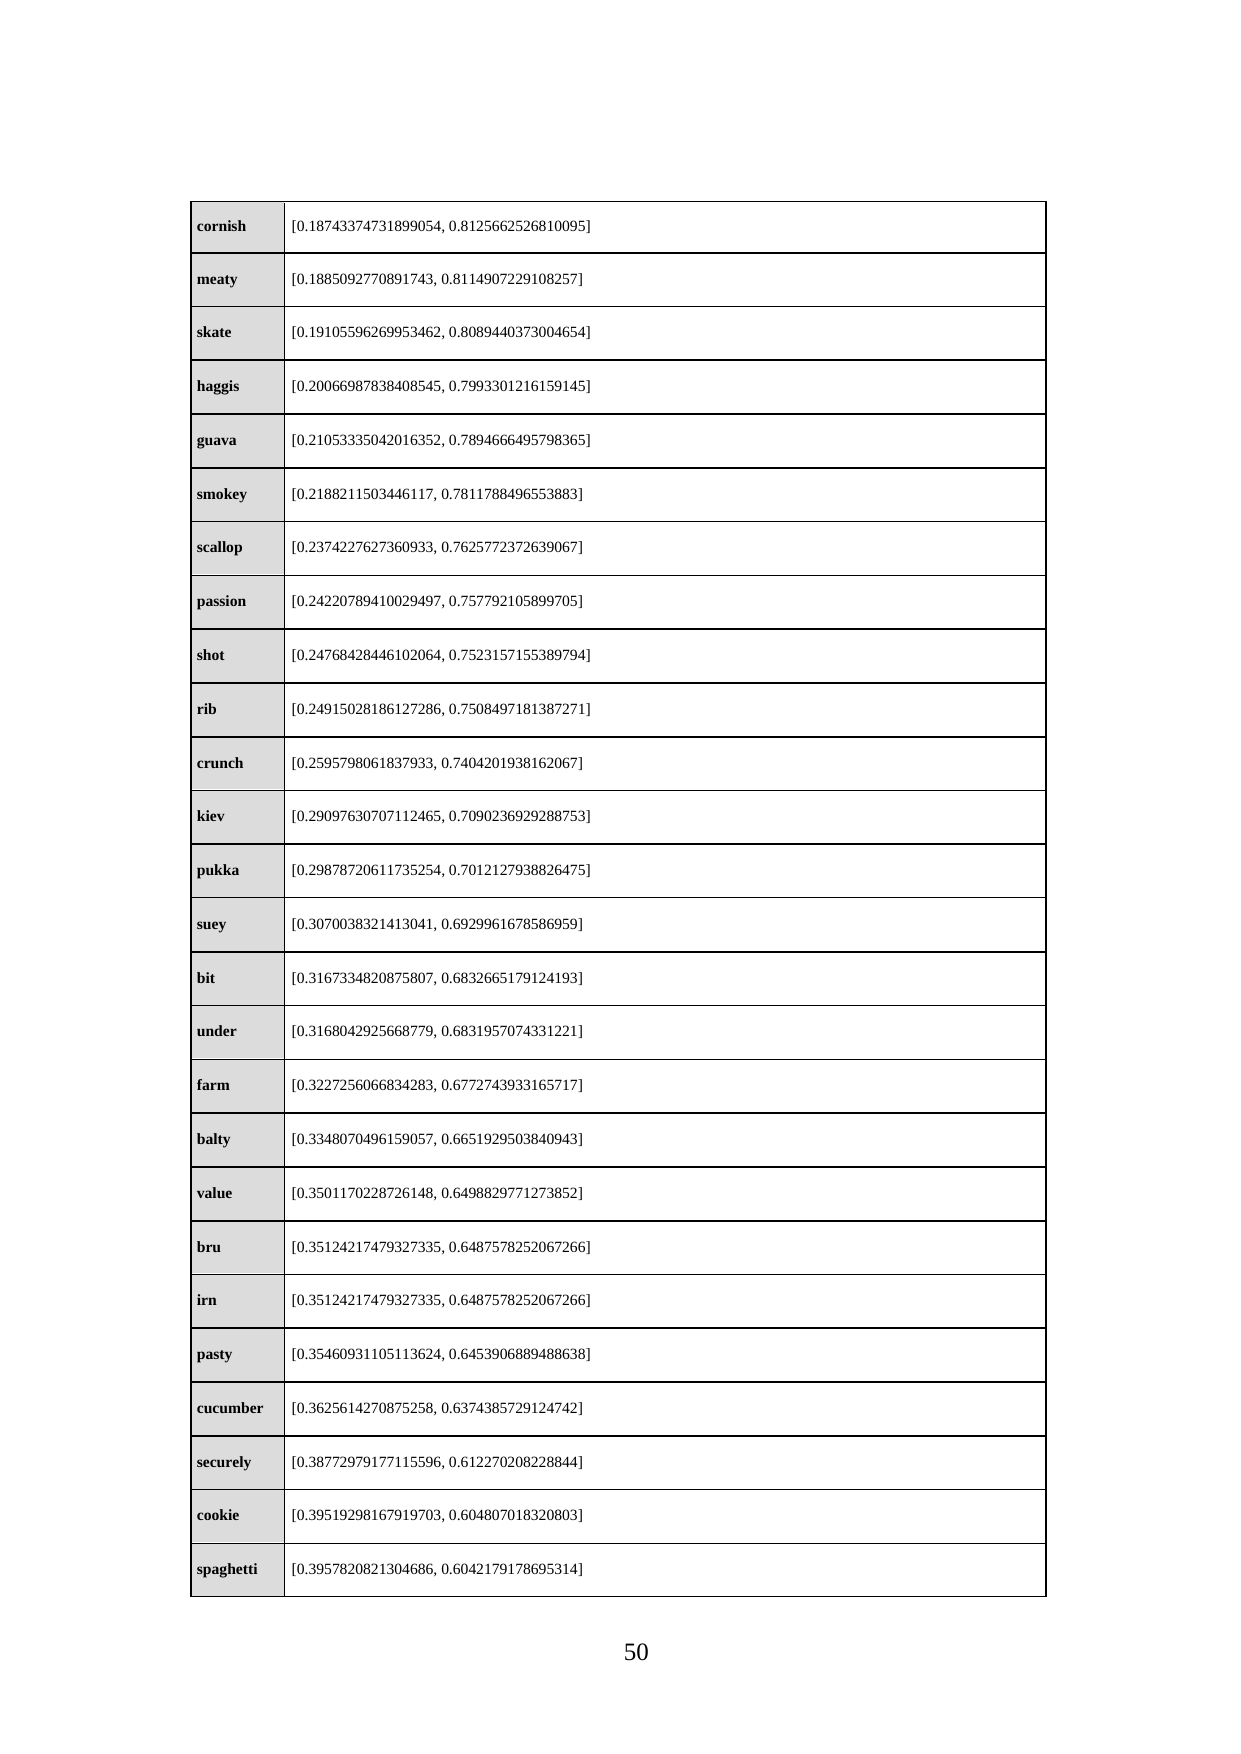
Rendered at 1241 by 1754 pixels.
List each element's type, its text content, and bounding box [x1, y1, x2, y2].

table_cell [0.3501170228726148, 0.6498829771273852] [285, 1168, 1045, 1220]
table_cell [0.3957820821304686, 0.6042179178695314] [285, 1544, 1045, 1596]
table_cell [0.39519298167919703, 0.604807018320803] [285, 1490, 1045, 1542]
table_cell [0.21053335042016352, 0.7894666495798365] [285, 415, 1045, 467]
table_cell haggis [192, 361, 284, 413]
table_cell farm [192, 1060, 284, 1112]
table_cell rib [192, 684, 284, 736]
table_cell bru [192, 1222, 284, 1273]
table_cell kiev [192, 791, 284, 843]
table_cell bit [192, 953, 284, 1005]
table_cell [0.1885092770891743, 0.8114907229108257] [285, 254, 1045, 306]
table_cell cucumber [192, 1383, 284, 1435]
table_cell scallop [192, 522, 284, 574]
table_cell [0.3167334820875807, 0.6832665179124193] [285, 953, 1045, 1005]
table_cell [0.3070038321413041, 0.6929961678586959] [285, 898, 1045, 951]
table_cell [0.2188211503446117, 0.7811788496553883] [285, 469, 1045, 521]
table_cell irn [192, 1275, 284, 1327]
table_cell [0.35124217479327335, 0.6487578252067266] [285, 1275, 1045, 1327]
table_cell pukka [192, 845, 284, 897]
table_cell [0.35460931105113624, 0.6453906889488638] [285, 1329, 1045, 1381]
table_cell [0.24220789410029497, 0.757792105899705] [285, 576, 1045, 628]
table_cell [0.19105596269953462, 0.8089440373004654] [285, 307, 1045, 359]
table_cell guava [192, 415, 284, 467]
table_cell meaty [192, 254, 284, 306]
table_cell balty [192, 1114, 284, 1166]
table_cell [0.3168042925668779, 0.6831957074331221] [285, 1006, 1045, 1058]
table_cell value [192, 1168, 284, 1220]
table_cell passion [192, 576, 284, 628]
table_cell [0.29878720611735254, 0.7012127938826475] [285, 845, 1045, 897]
table_cell [0.35124217479327335, 0.6487578252067266] [285, 1222, 1045, 1273]
table_cell [0.38772979177115596, 0.612270208228844] [285, 1437, 1045, 1489]
table_header [0.18743374731899054, 0.8125662526810095] [285, 202, 1045, 252]
table_cell [0.3625614270875258, 0.6374385729124742] [285, 1383, 1045, 1435]
table_cell under [192, 1006, 284, 1058]
table_cell suey [192, 898, 284, 951]
table_cell [0.24915028186127286, 0.7508497181387271] [285, 684, 1045, 736]
table_cell crunch [192, 738, 284, 789]
table_cell pasty [192, 1329, 284, 1381]
table_cell [0.29097630707112465, 0.7090236929288753] [285, 791, 1045, 843]
table_cell [0.20066987838408545, 0.7993301216159145] [285, 361, 1045, 413]
table_cell [0.3348070496159057, 0.6651929503840943] [285, 1114, 1045, 1166]
table_cell smokey [192, 469, 284, 521]
table_cell [0.3227256066834283, 0.6772743933165717] [285, 1060, 1045, 1112]
table_cell shot [192, 630, 284, 682]
table_header cornish [192, 202, 284, 252]
table_cell skate [192, 307, 284, 359]
table_cell spaghetti [192, 1544, 284, 1596]
table_cell [0.2374227627360933, 0.7625772372639067] [285, 522, 1045, 574]
table_cell [0.24768428446102064, 0.7523157155389794] [285, 630, 1045, 682]
table_cell [0.2595798061837933, 0.7404201938162067] [285, 738, 1045, 789]
table_cell cookie [192, 1490, 284, 1542]
table_cell securely [192, 1437, 284, 1489]
